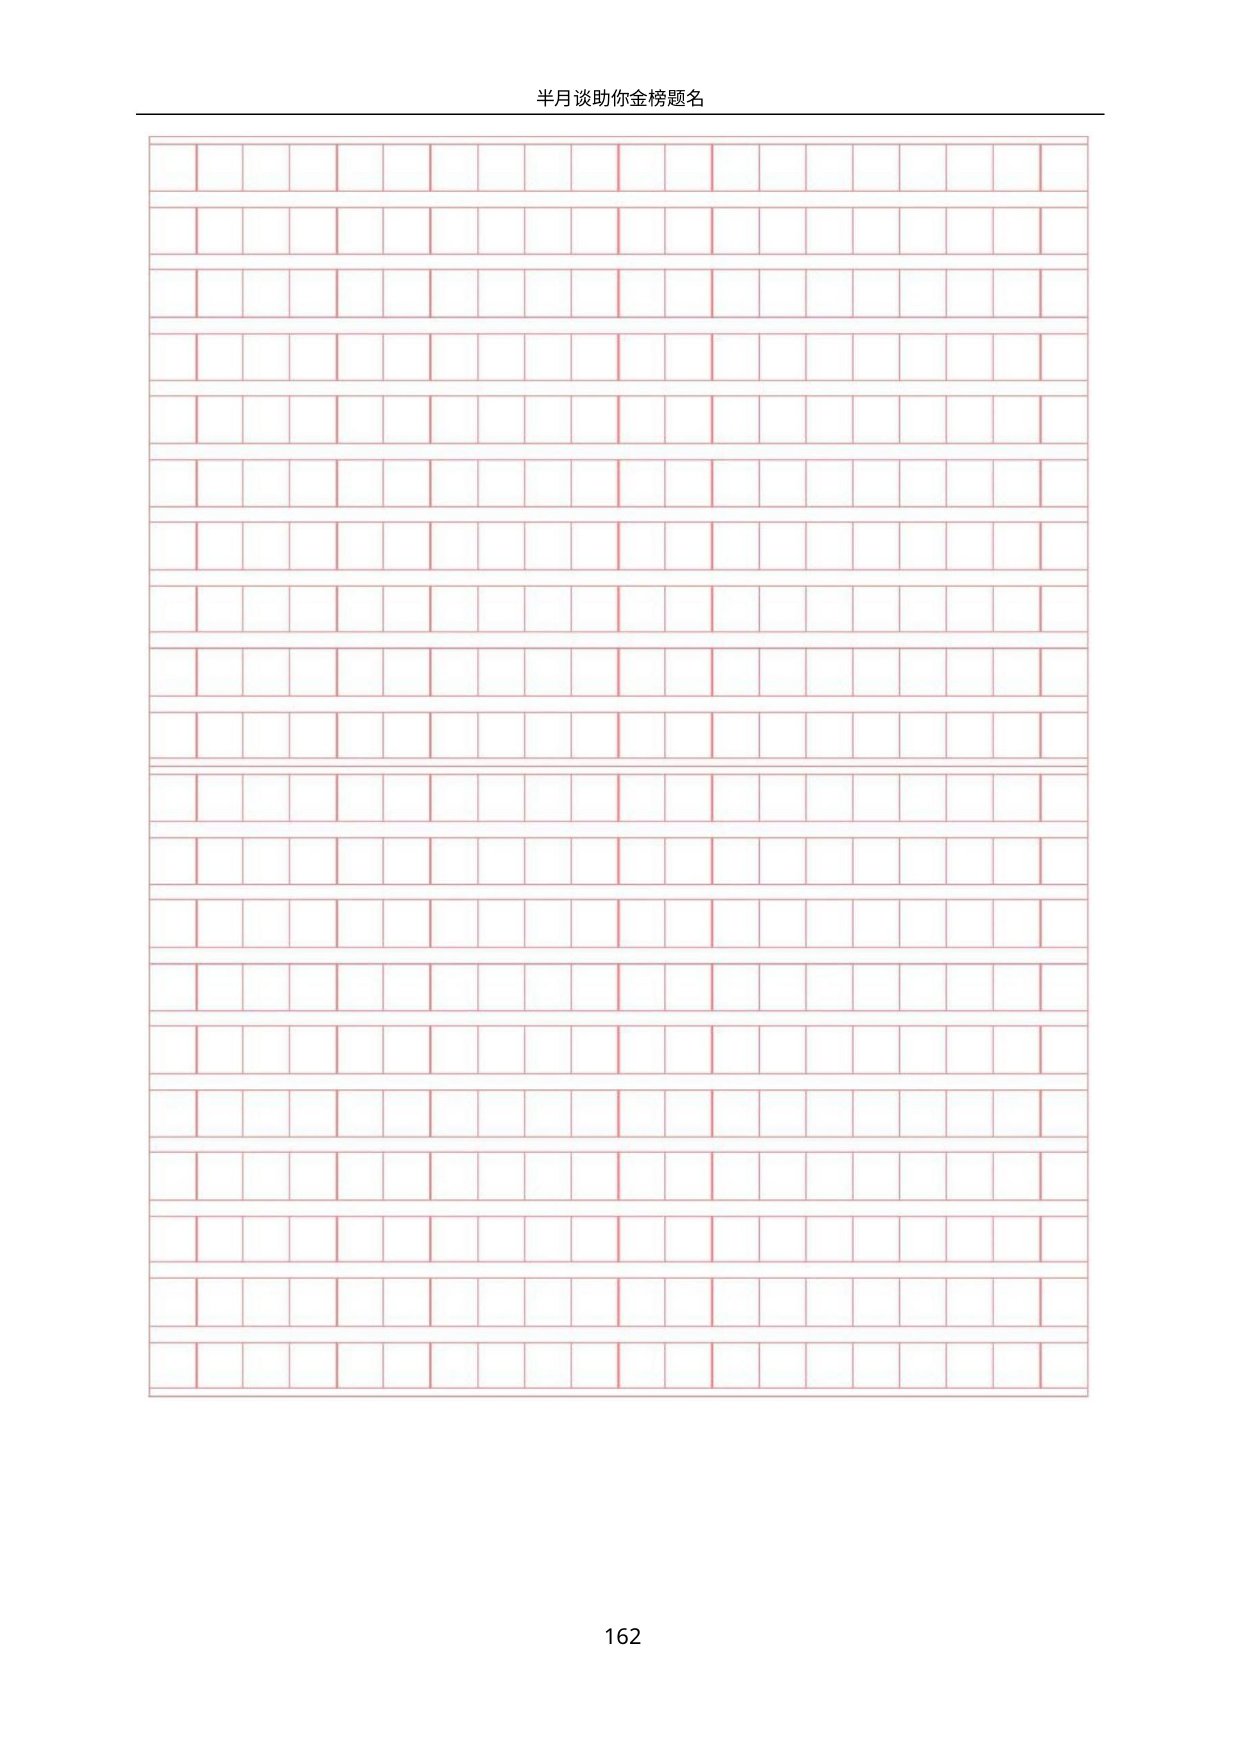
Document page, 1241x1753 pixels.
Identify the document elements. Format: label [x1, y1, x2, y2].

picture [133, 131, 604, 1453]
picture [133, 110, 604, 117]
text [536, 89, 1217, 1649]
